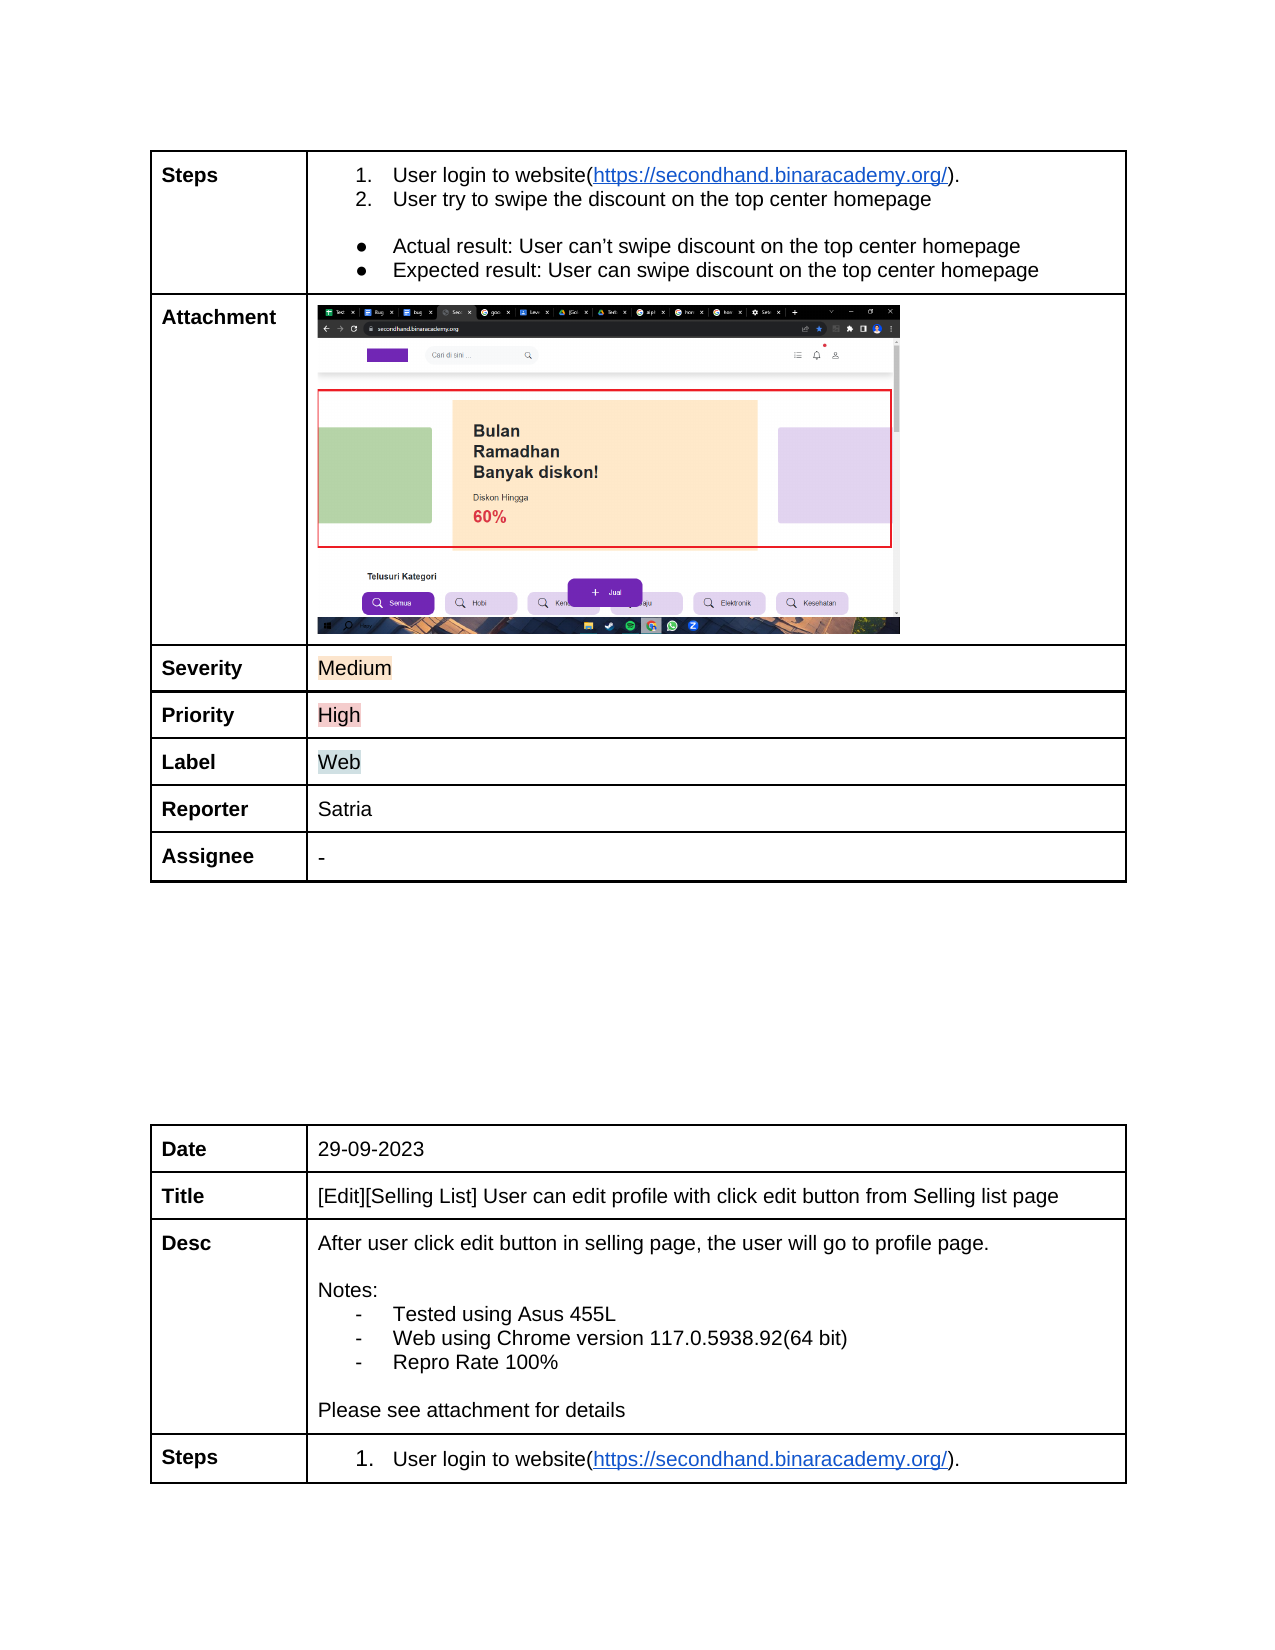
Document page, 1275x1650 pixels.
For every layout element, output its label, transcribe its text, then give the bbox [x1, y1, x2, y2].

picture [317, 305, 900, 634]
table_cell - [308, 833, 1125, 880]
table_cell Attachment [152, 295, 306, 643]
table_header Date [152, 1126, 306, 1171]
table_cell Priority [152, 693, 306, 737]
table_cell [308, 1435, 1125, 1482]
table_cell Reporter [152, 786, 306, 831]
table_cell Steps [152, 152, 306, 293]
table_cell Desc [152, 1220, 306, 1432]
table_cell Medium [308, 646, 1125, 690]
table_cell Severity [152, 646, 306, 690]
table_cell Label [152, 739, 306, 784]
table_cell Title [152, 1173, 306, 1218]
table_cell Steps [152, 1435, 306, 1482]
table_header 29-09-2023 [308, 1126, 1125, 1171]
table_cell High [308, 693, 1125, 737]
table_cell After user click edit button in selling page, the user will go to profile page. Notes: Tested using Asus 455L Web using Chrome version 117.0.5938.92(64 bit) Repro Rate 100% Please see attachment for details [308, 1220, 1125, 1432]
table_cell [308, 295, 1125, 643]
table_cell Web [308, 739, 1125, 784]
table_cell Assignee [152, 833, 306, 880]
table_cell Satria [308, 786, 1125, 831]
table_cell [Edit][Selling List] User can edit profile with click edit button from Selling list page [308, 1173, 1125, 1218]
table_cell User login to website(https://secondhand.binaracademy.org/). User try to swipe the discount on the top center homepage Actual result: User can’t swipe discount on the top center homepage Expected result: User can swipe discount on the top center homepage [308, 152, 1125, 293]
